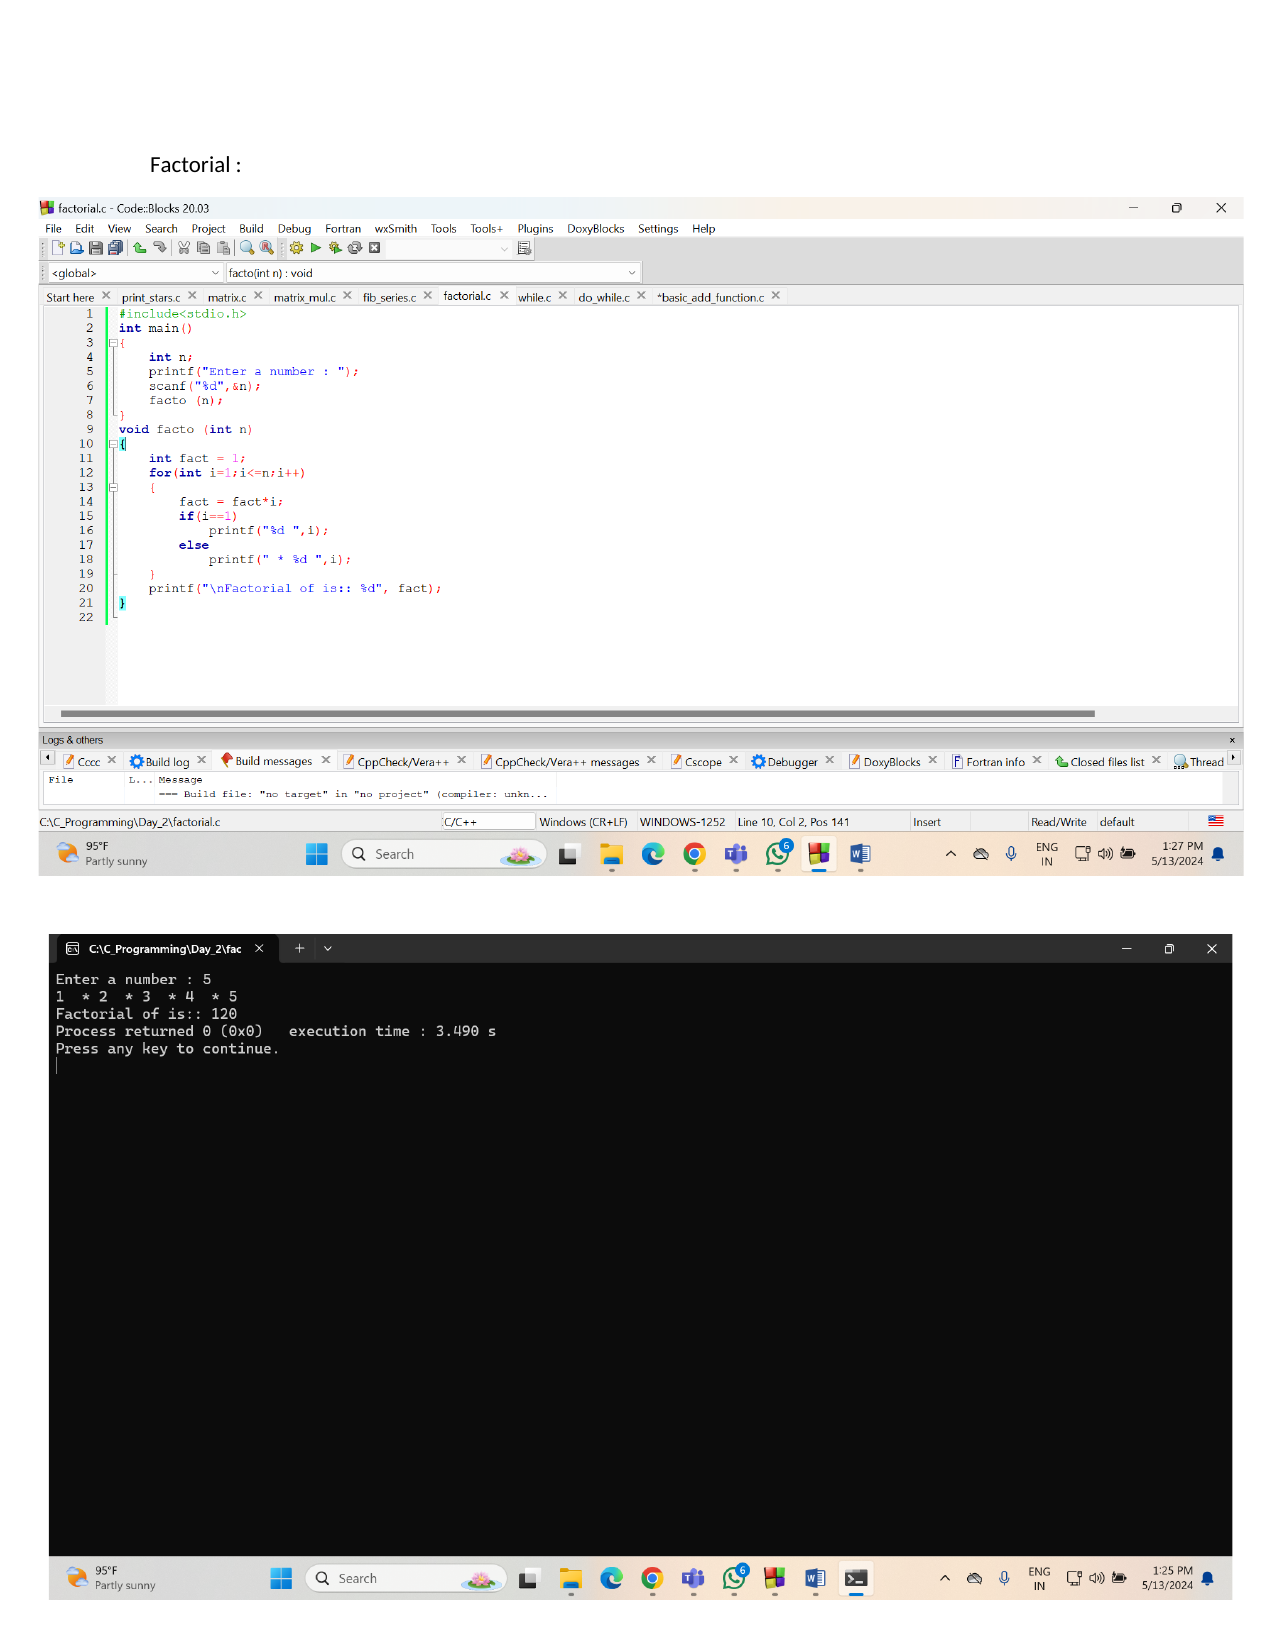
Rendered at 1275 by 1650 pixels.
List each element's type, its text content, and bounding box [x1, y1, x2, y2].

text Factorial : [150, 150, 1125, 178]
picture [48, 934, 1233, 1600]
picture [38, 197, 1244, 876]
